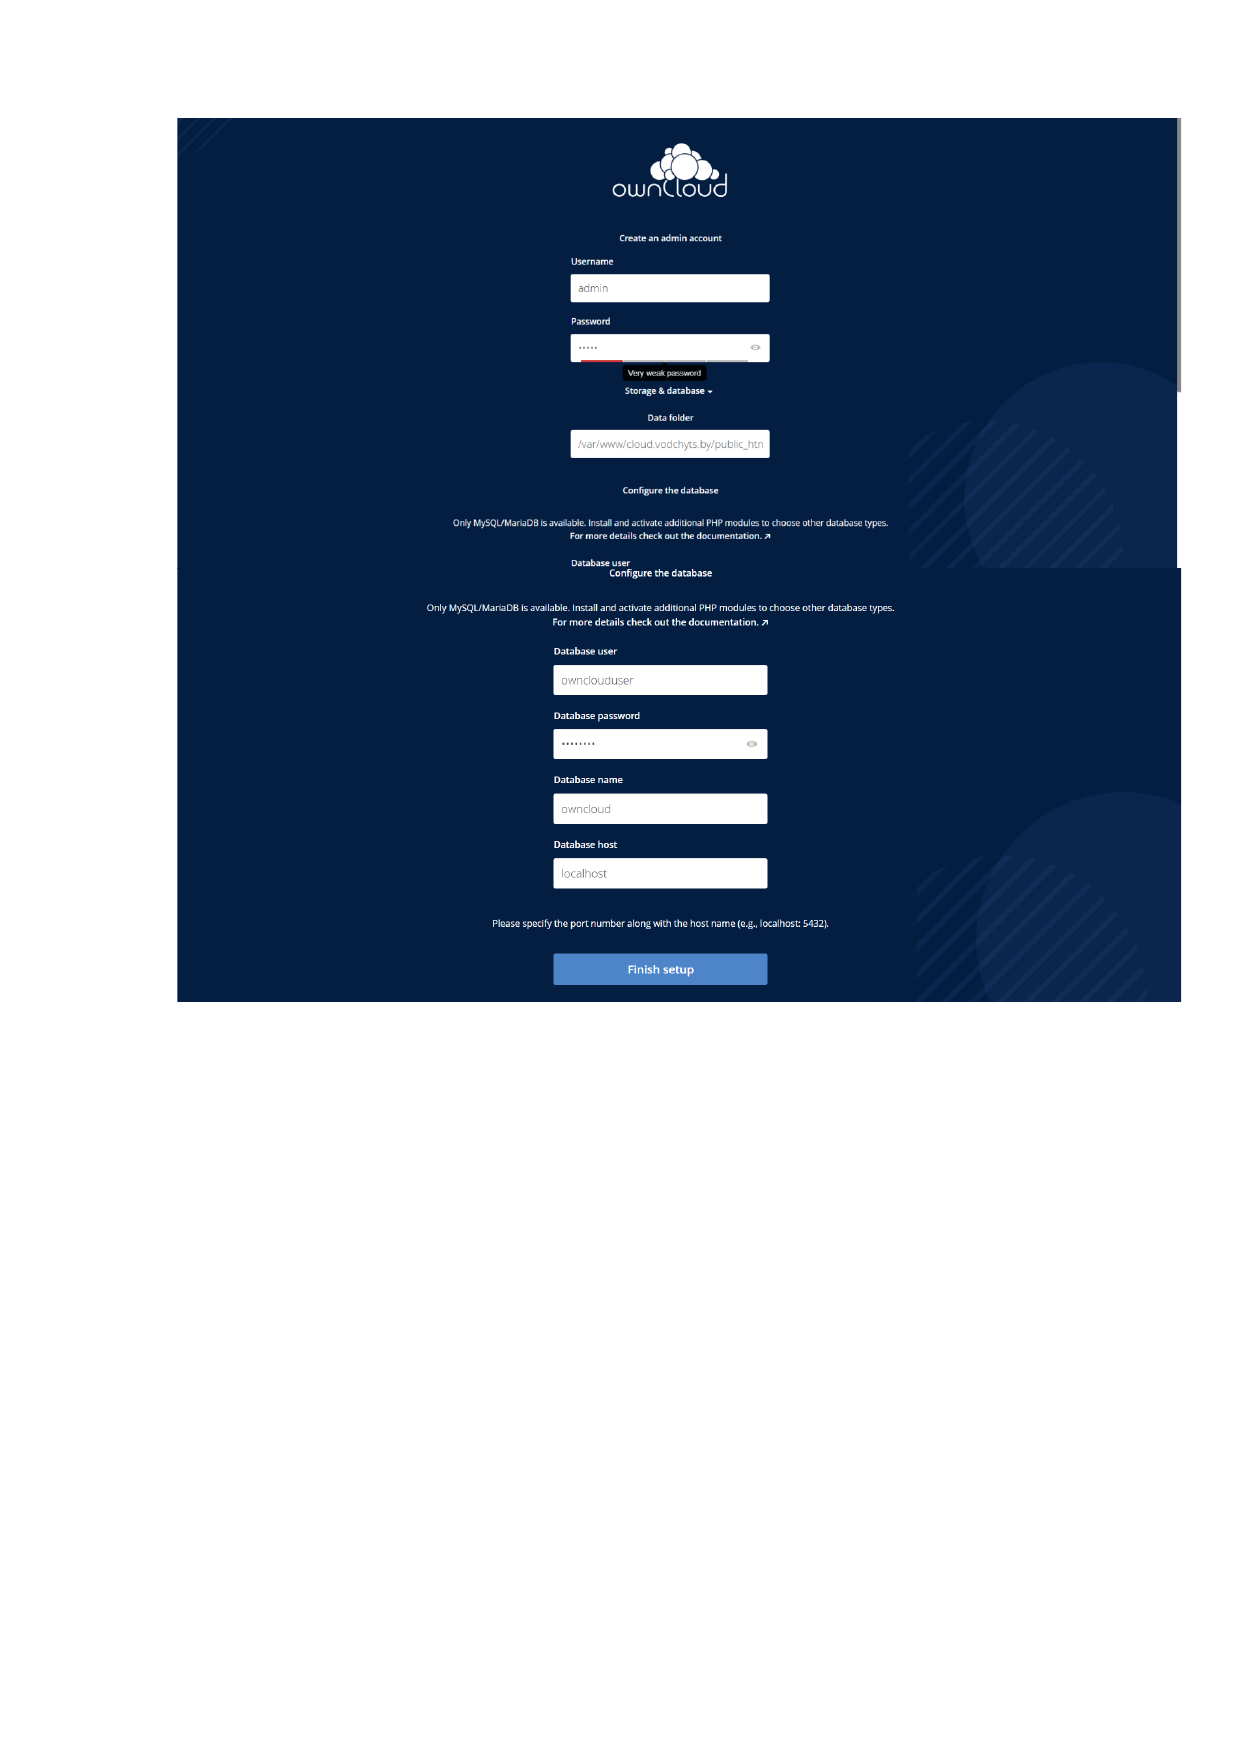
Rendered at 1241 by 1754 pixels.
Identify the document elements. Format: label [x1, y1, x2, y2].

picture [177, 118, 1182, 1002]
